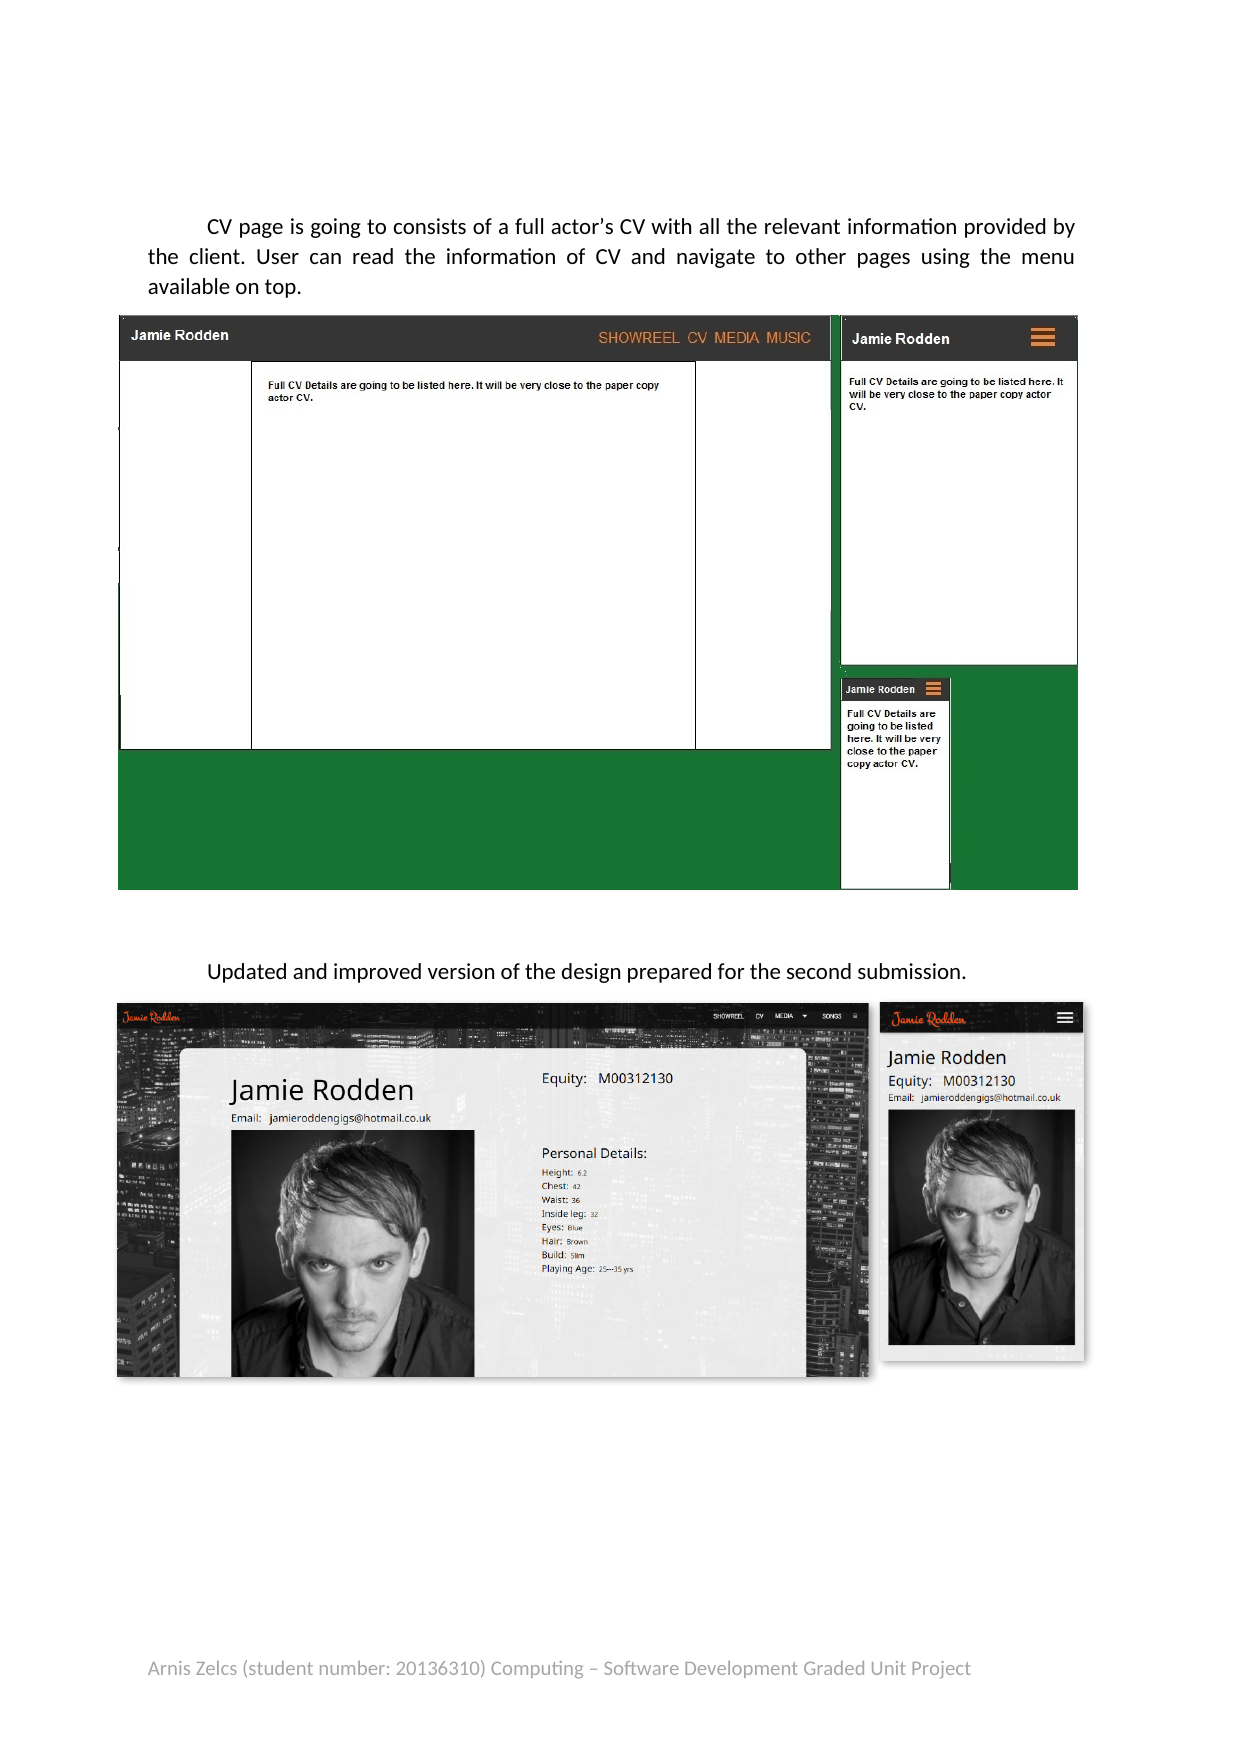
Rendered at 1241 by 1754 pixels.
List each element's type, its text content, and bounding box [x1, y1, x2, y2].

picture [118, 315, 1078, 890]
text CV page is going to consists of a full actor’s CV with all the relevant information provided by the client. User can read the information of CV and navigate to other pages using the menu available on top. [148, 212, 1078, 300]
picture [117, 1003, 869, 1377]
picture [879, 1002, 1084, 1361]
text Updated and improved version of the design prepared for the second submission. [148, 957, 1078, 985]
